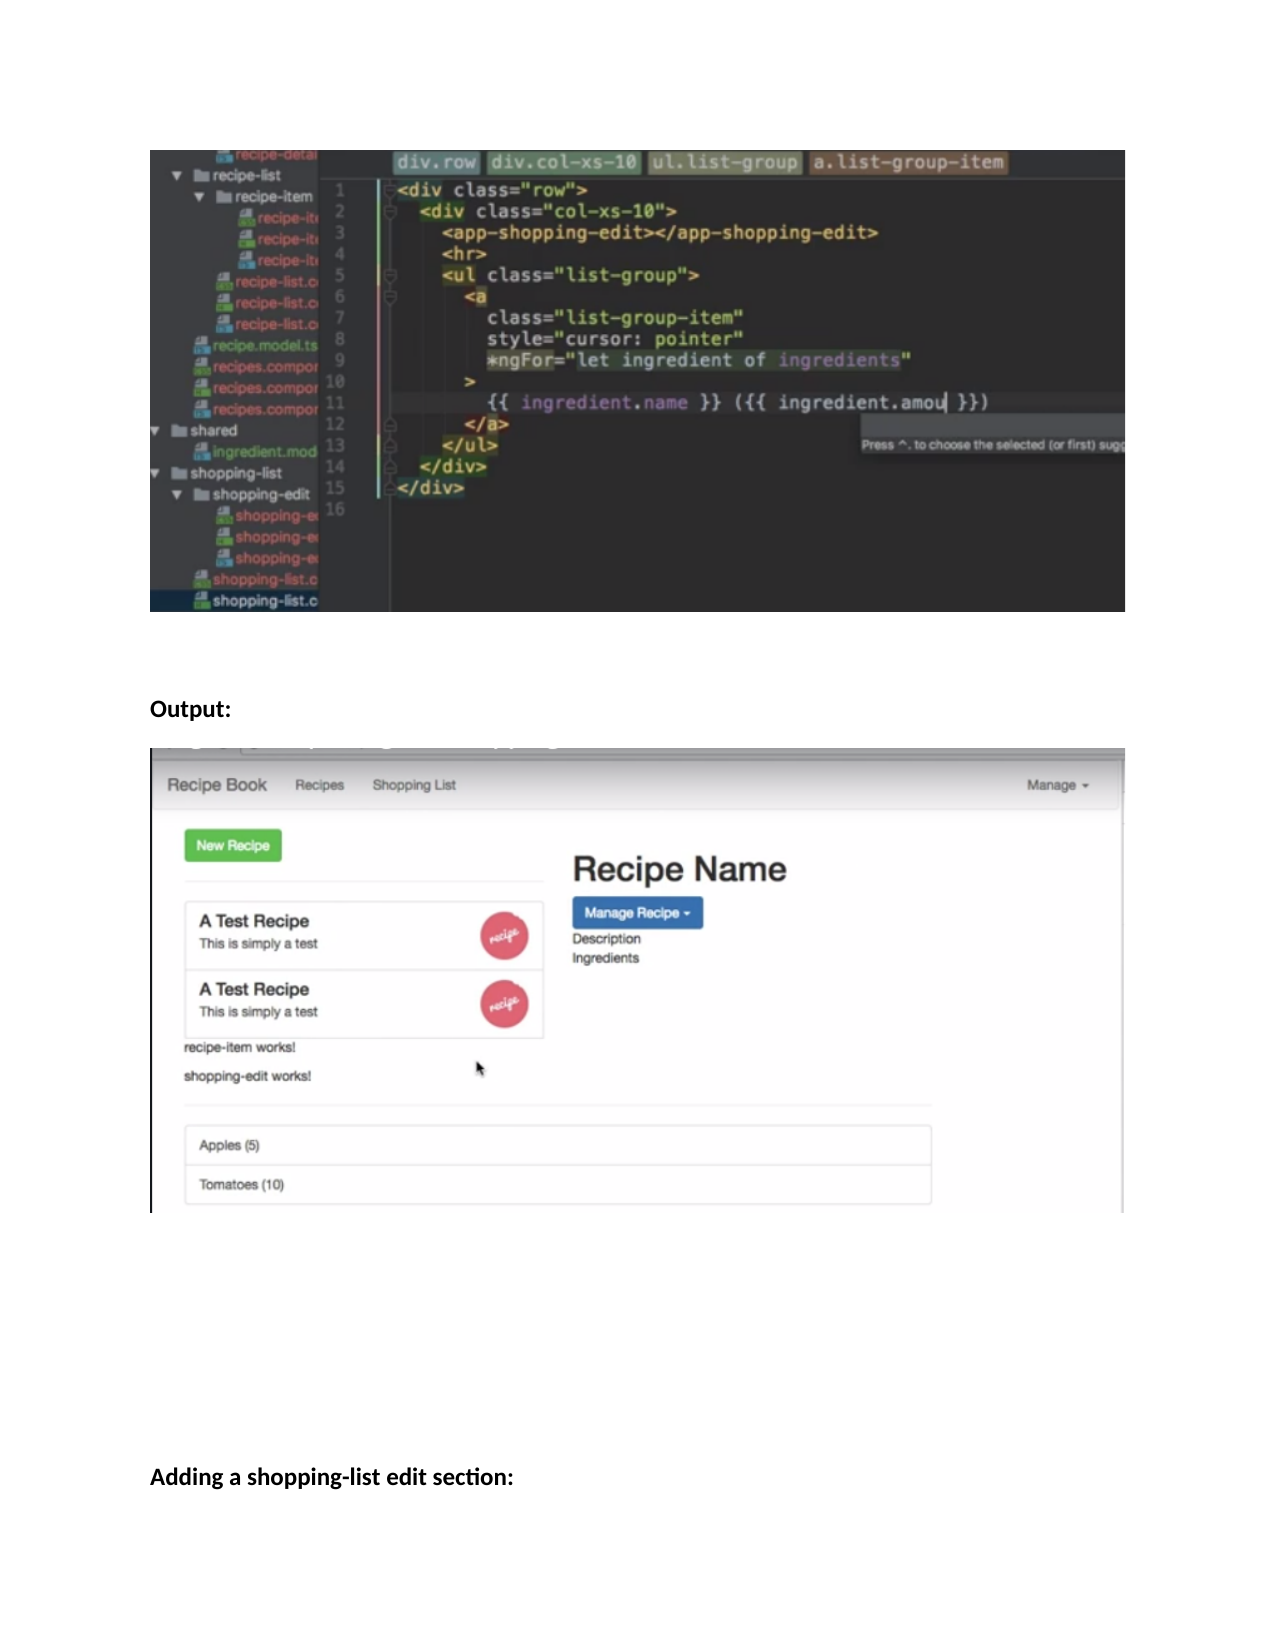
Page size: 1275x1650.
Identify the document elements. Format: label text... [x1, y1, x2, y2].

picture [150, 150, 1125, 612]
text Adding a shopping-list edit section: [150, 1461, 1125, 1491]
text Output: [150, 693, 1125, 723]
picture [150, 748, 1125, 1213]
